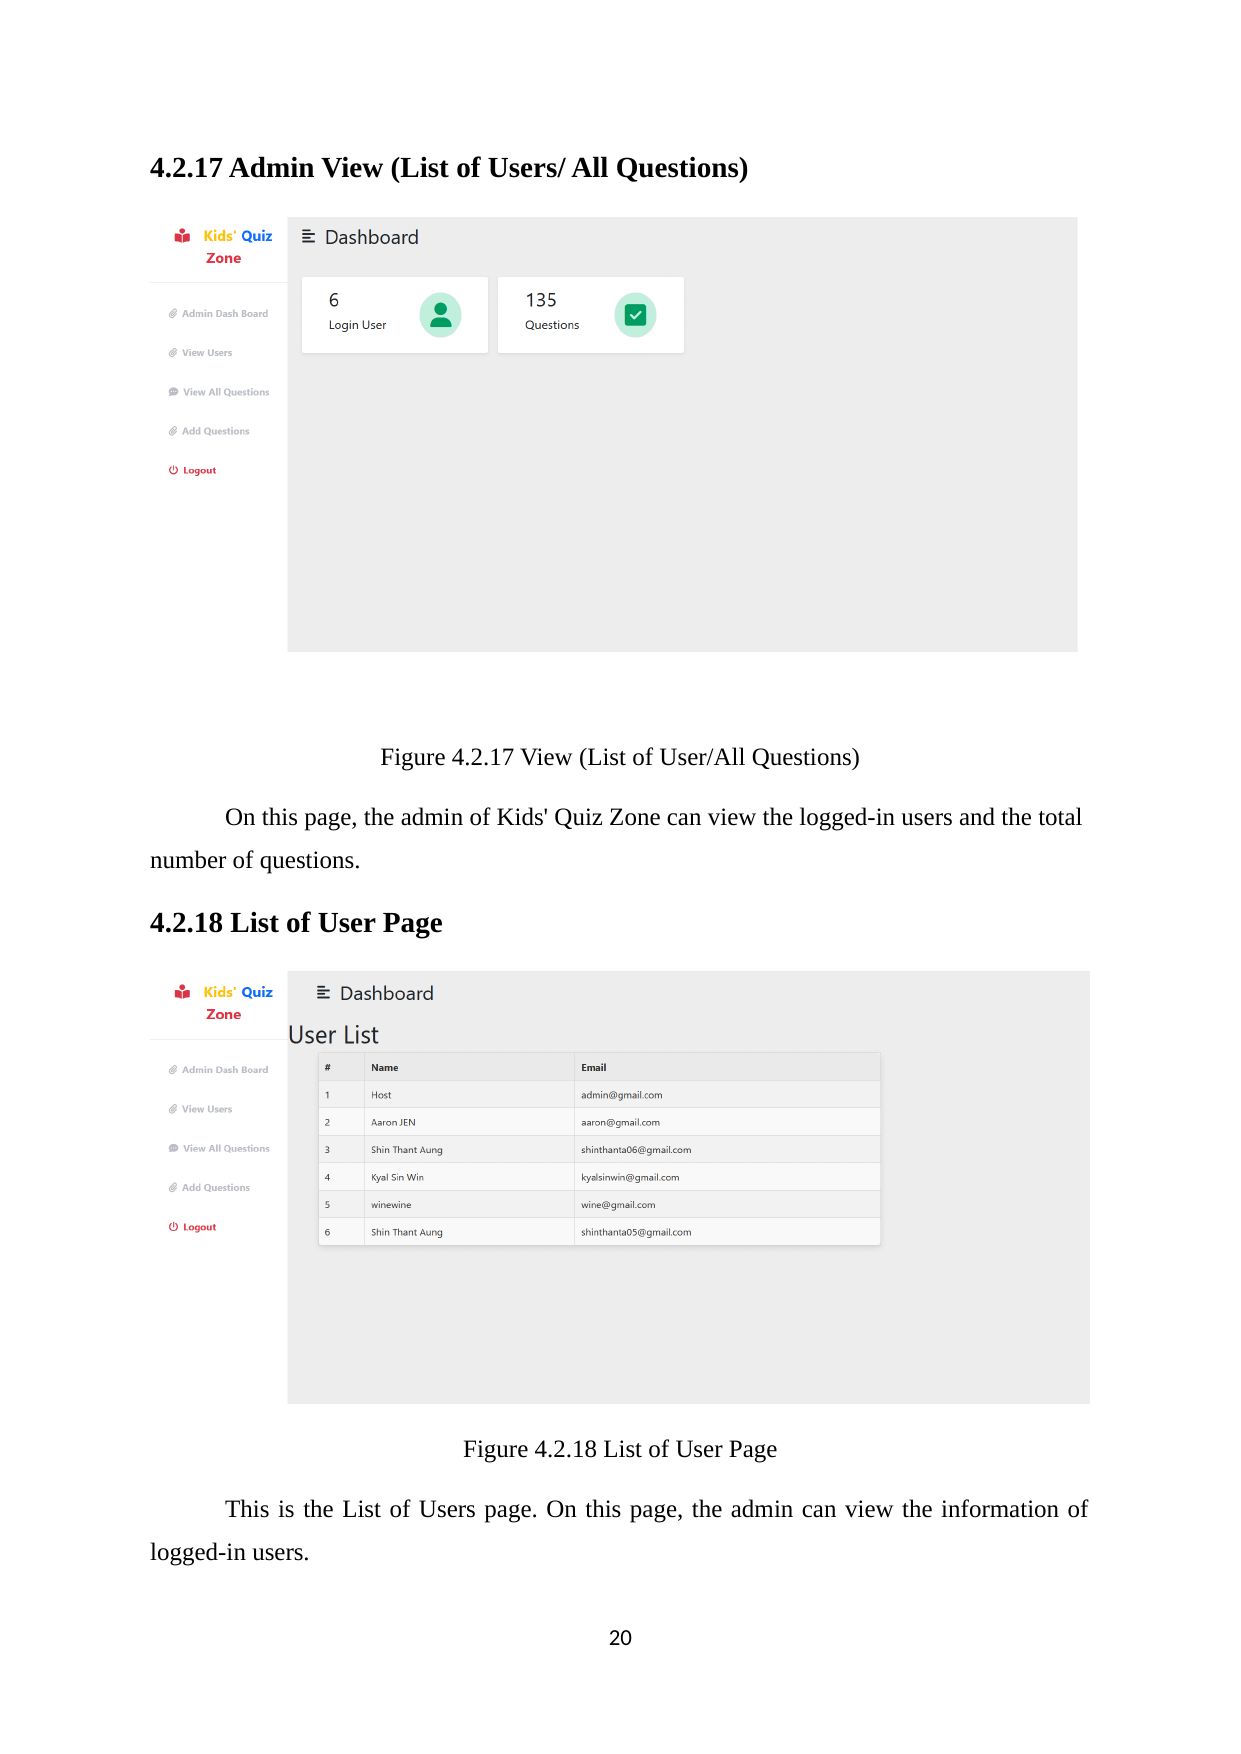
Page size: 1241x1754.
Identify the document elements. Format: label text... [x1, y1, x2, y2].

text This is the List of Users page. On this page, the admin can view the information of logged-in users. [150, 1494, 1090, 1566]
text On this page, the admin of Kids' Quiz Zone can view the logged-in users and the total number of questions. [150, 802, 1090, 874]
text 4.2.18 List of User Page [150, 905, 1090, 938]
text 4.2.17 Admin View (List of Users/ All Questions) [150, 150, 1090, 183]
text Figure 4.2.18 List of User Page [150, 1434, 1090, 1463]
picture [150, 217, 1078, 652]
text Figure 4.2.17 View (List of User/All Questions) [150, 742, 1090, 771]
picture [150, 971, 1090, 1404]
